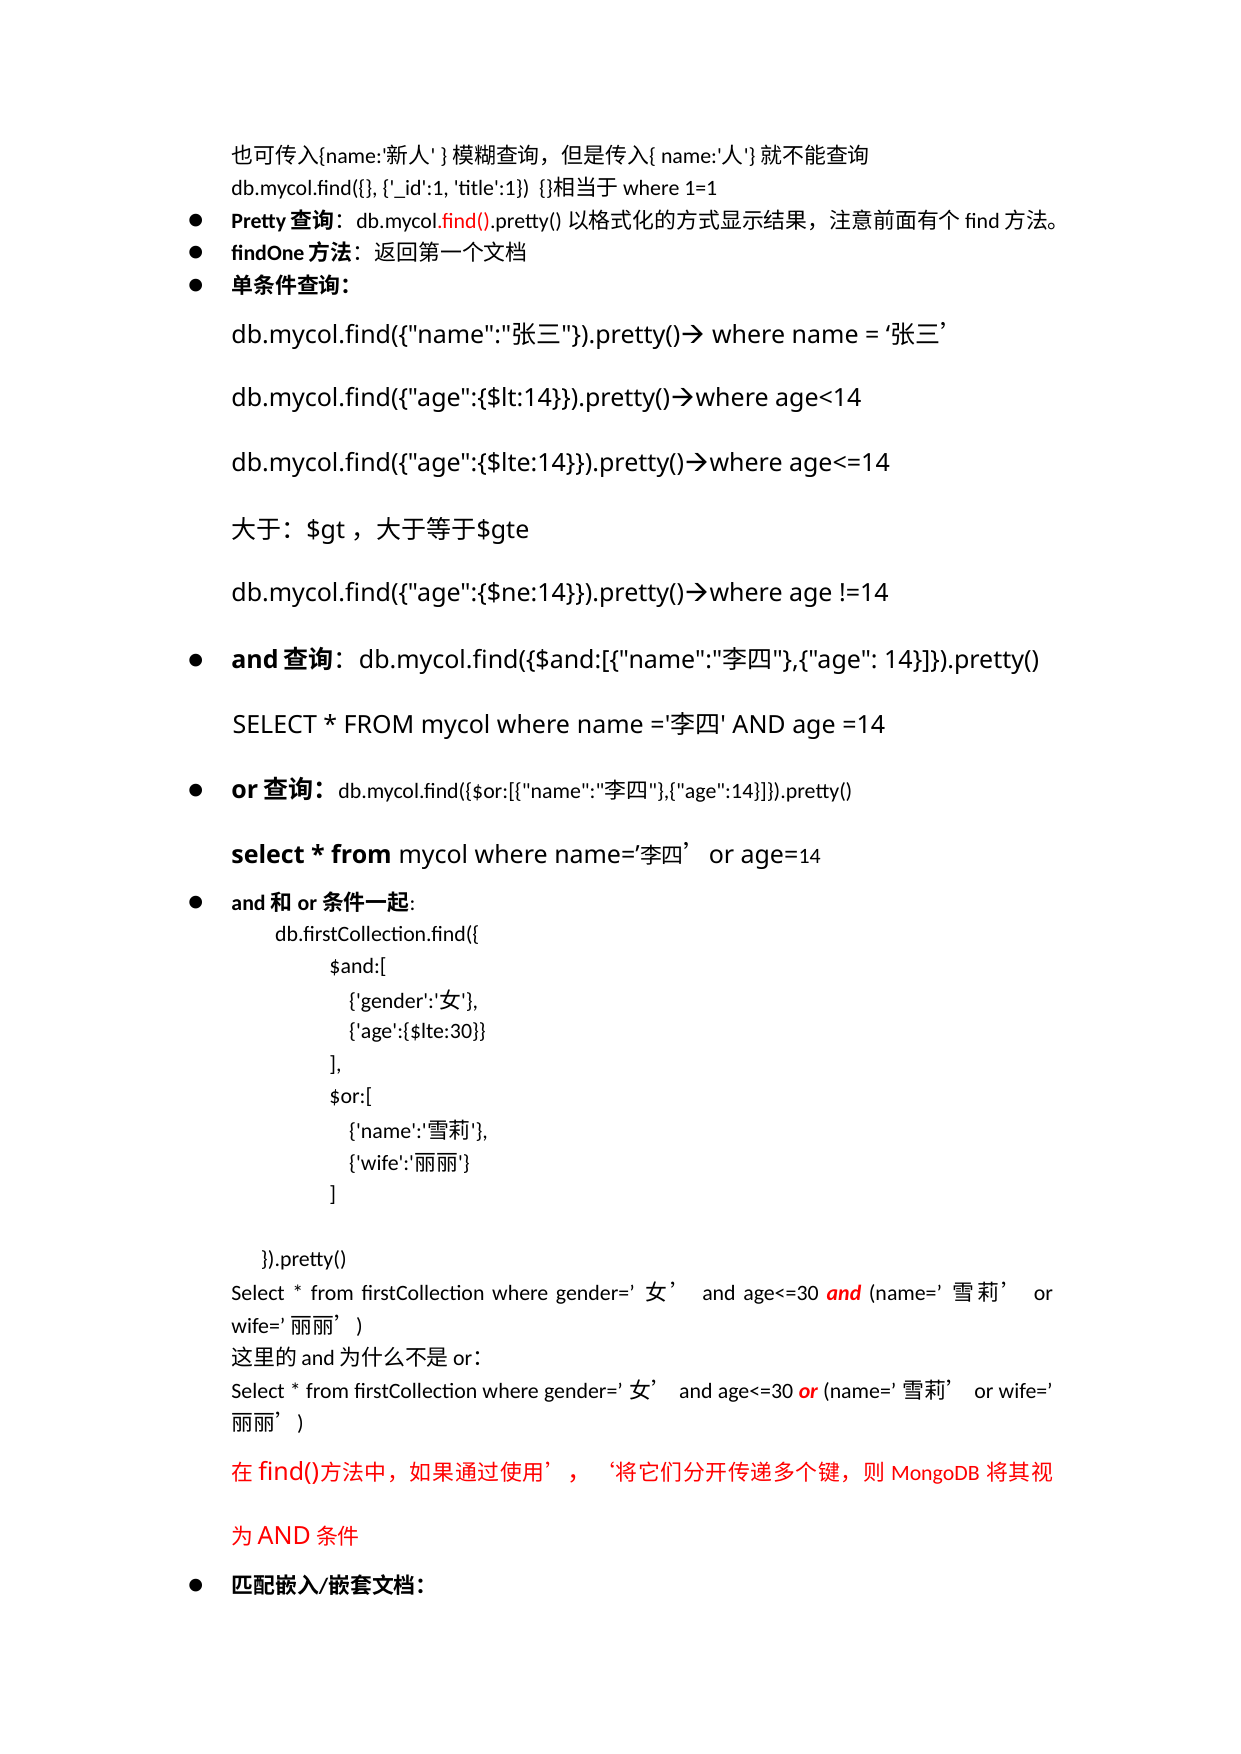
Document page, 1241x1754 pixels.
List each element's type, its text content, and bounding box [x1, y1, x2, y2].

list {'wife':'丽丽'} [231, 1145, 1053, 1177]
list {'name':'雪莉'}, [231, 1112, 1053, 1145]
list 这里的and为什么不是or： [231, 1340, 1053, 1372]
list Pretty查询：db.mycol.find().pretty() 以格式化的方式显示结果，注意前面有个find方法。 [187, 202, 1053, 235]
list {'gender':'女'}, [231, 982, 1053, 1015]
list ], [231, 1047, 1053, 1080]
list and 和 or 条件一起: [187, 885, 1053, 917]
text db.mycol.find({"age":{$ne:14}}).pretty()where age !=14 [187, 560, 1053, 625]
list $and:[ [231, 950, 1053, 982]
list db.mycol.find({"name":"张三"}).pretty() where name = ‘张三’ [231, 300, 1053, 365]
text select * from mycol where name=’李四’or age=14 [187, 820, 1053, 885]
list $or:[ [231, 1080, 1053, 1112]
list 单条件查询： [187, 267, 1053, 300]
list db.firstCollection.find({ [231, 917, 1053, 950]
list Select * from firstCollection where gender=’ 女’ and age<=30 or (name=’ 雪莉’ or wife=’ 丽丽’) [231, 1372, 1053, 1437]
list ] [231, 1177, 1053, 1210]
text db.mycol.find({"age":{$lt:14}}).pretty()where age<14 [187, 365, 1053, 430]
list {'age':{$lte:30}} [231, 1015, 1053, 1047]
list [187, 137, 1053, 170]
list 在find()方法中，如果通过使用’，‘将它们分开传递多个键，则 MongoDB 将其视为AND条件 [231, 1437, 1053, 1567]
list Select * from firstCollection where gender=’ 女’ and age<=30 and (name=’ 雪莉’ or wife=’ 丽丽’) [231, 1275, 1053, 1340]
text SELECT * FROM mycol where name ='李四' AND age =14 [187, 690, 1053, 755]
list }).pretty() [231, 1242, 1053, 1275]
list findOne方法：返回第一个文档 [187, 235, 1053, 267]
list or查询：db.mycol.find({$or:[{"name":"李四"},{"age":14}]}).pretty() [187, 755, 1053, 820]
text db.mycol.find({"age":{$lte:14}}).pretty()where age<=14 [187, 430, 1053, 495]
text 大于：$gt ，大于等于$gte [187, 495, 1053, 560]
list db.mycol.find({}, {'_id':1, 'title':1}) {}相当于where 1=1 [231, 170, 1053, 202]
list and查询：db.mycol.find({$and:[{"name":"李四"},{"age": 14}]}).pretty() [187, 625, 1053, 690]
list 匹配嵌入/嵌套文档： [187, 1567, 1053, 1600]
